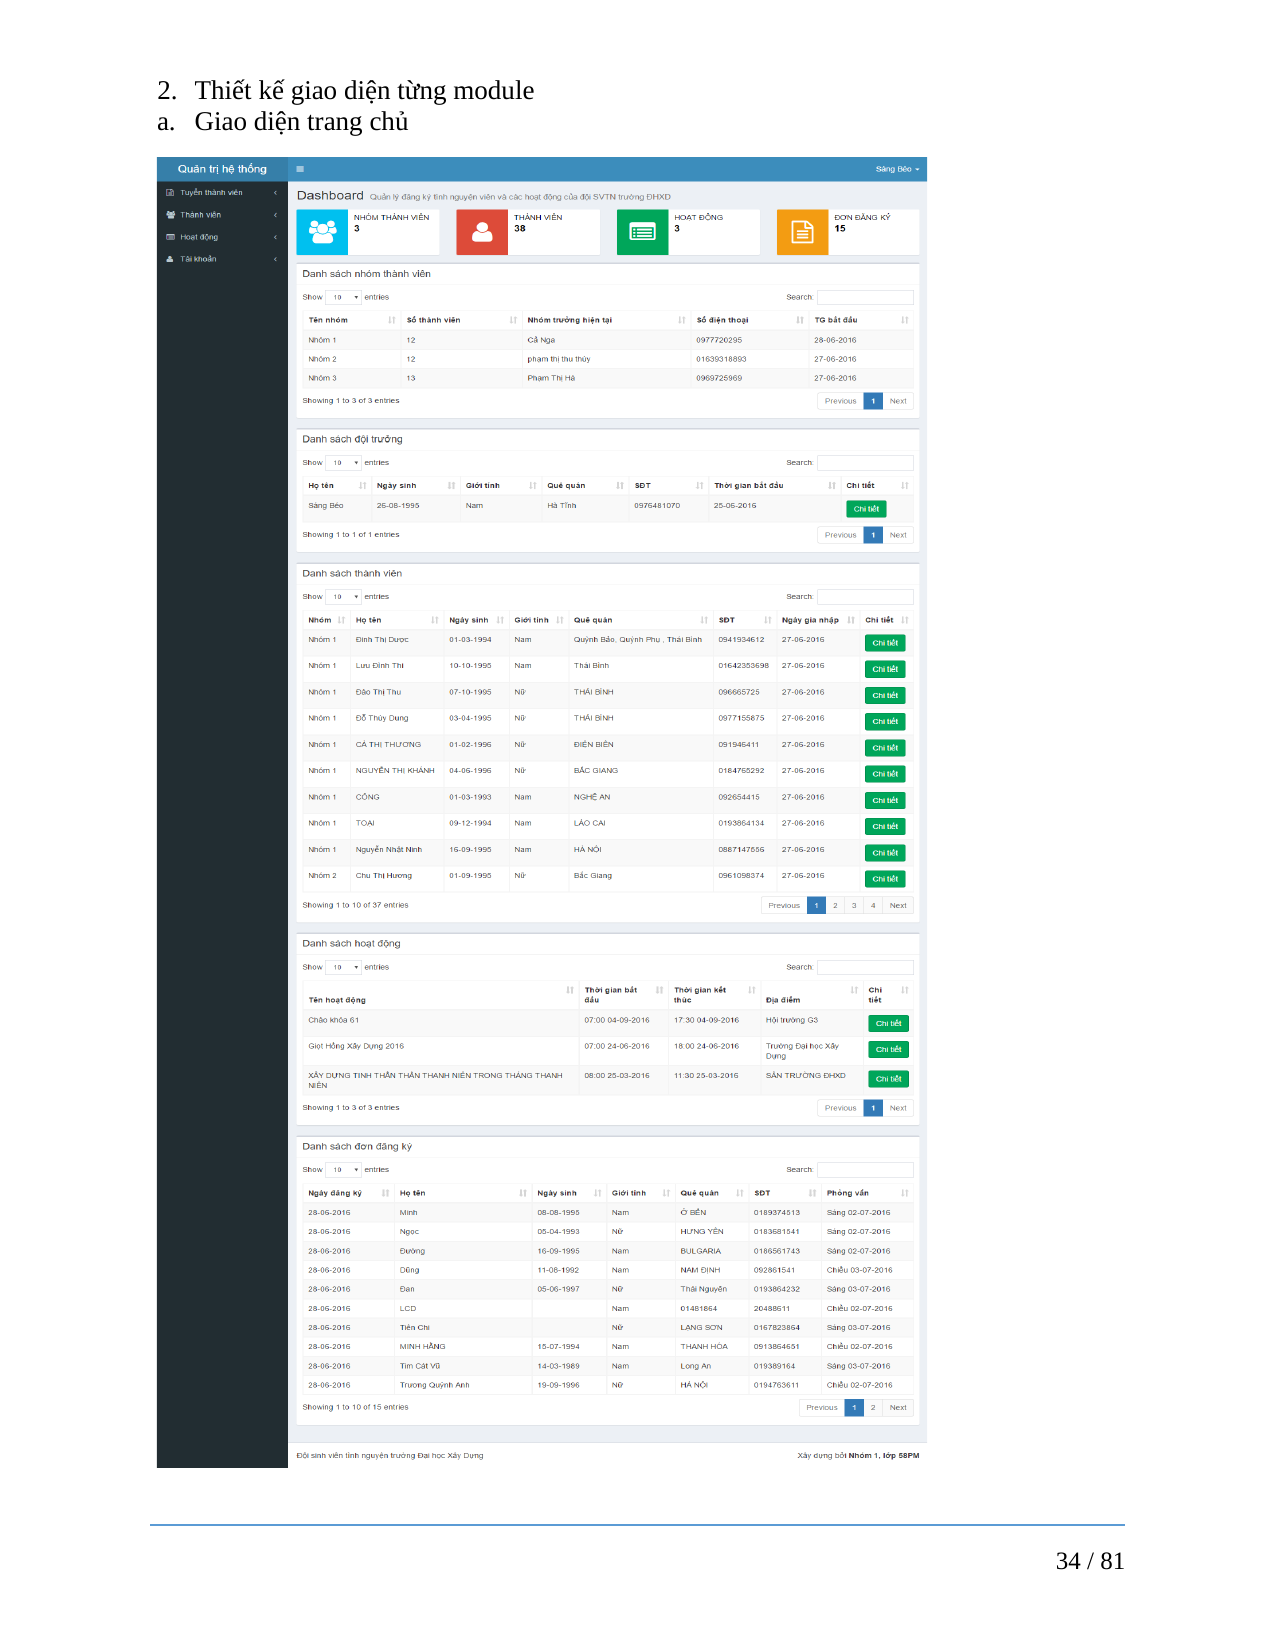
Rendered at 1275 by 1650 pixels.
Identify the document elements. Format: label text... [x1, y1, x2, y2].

picture [156, 157, 928, 1468]
list Giao diện trang chủ [157, 105, 1125, 136]
list Thiết kế giao diện từng module [157, 74, 1125, 105]
